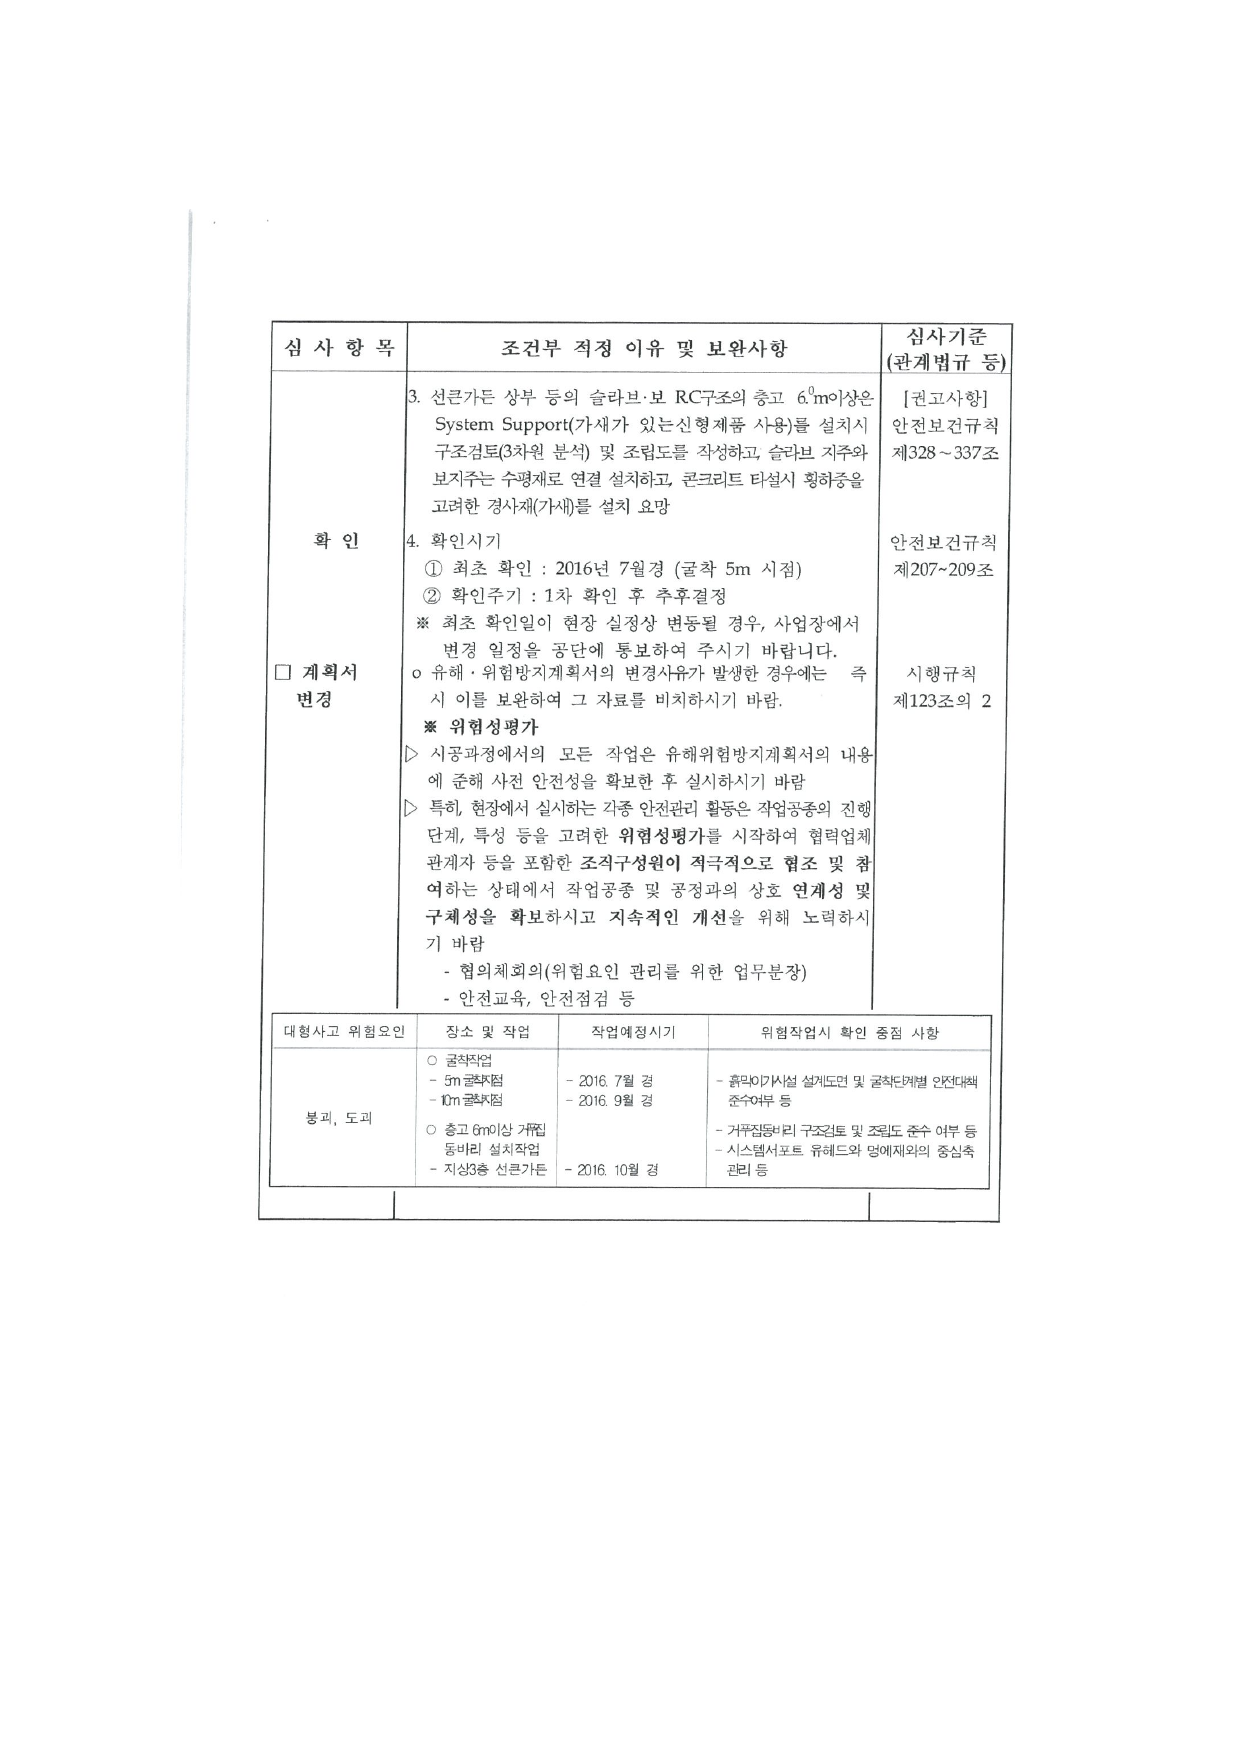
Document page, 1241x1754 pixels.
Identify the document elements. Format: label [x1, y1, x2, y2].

picture [150, 177, 1091, 1508]
